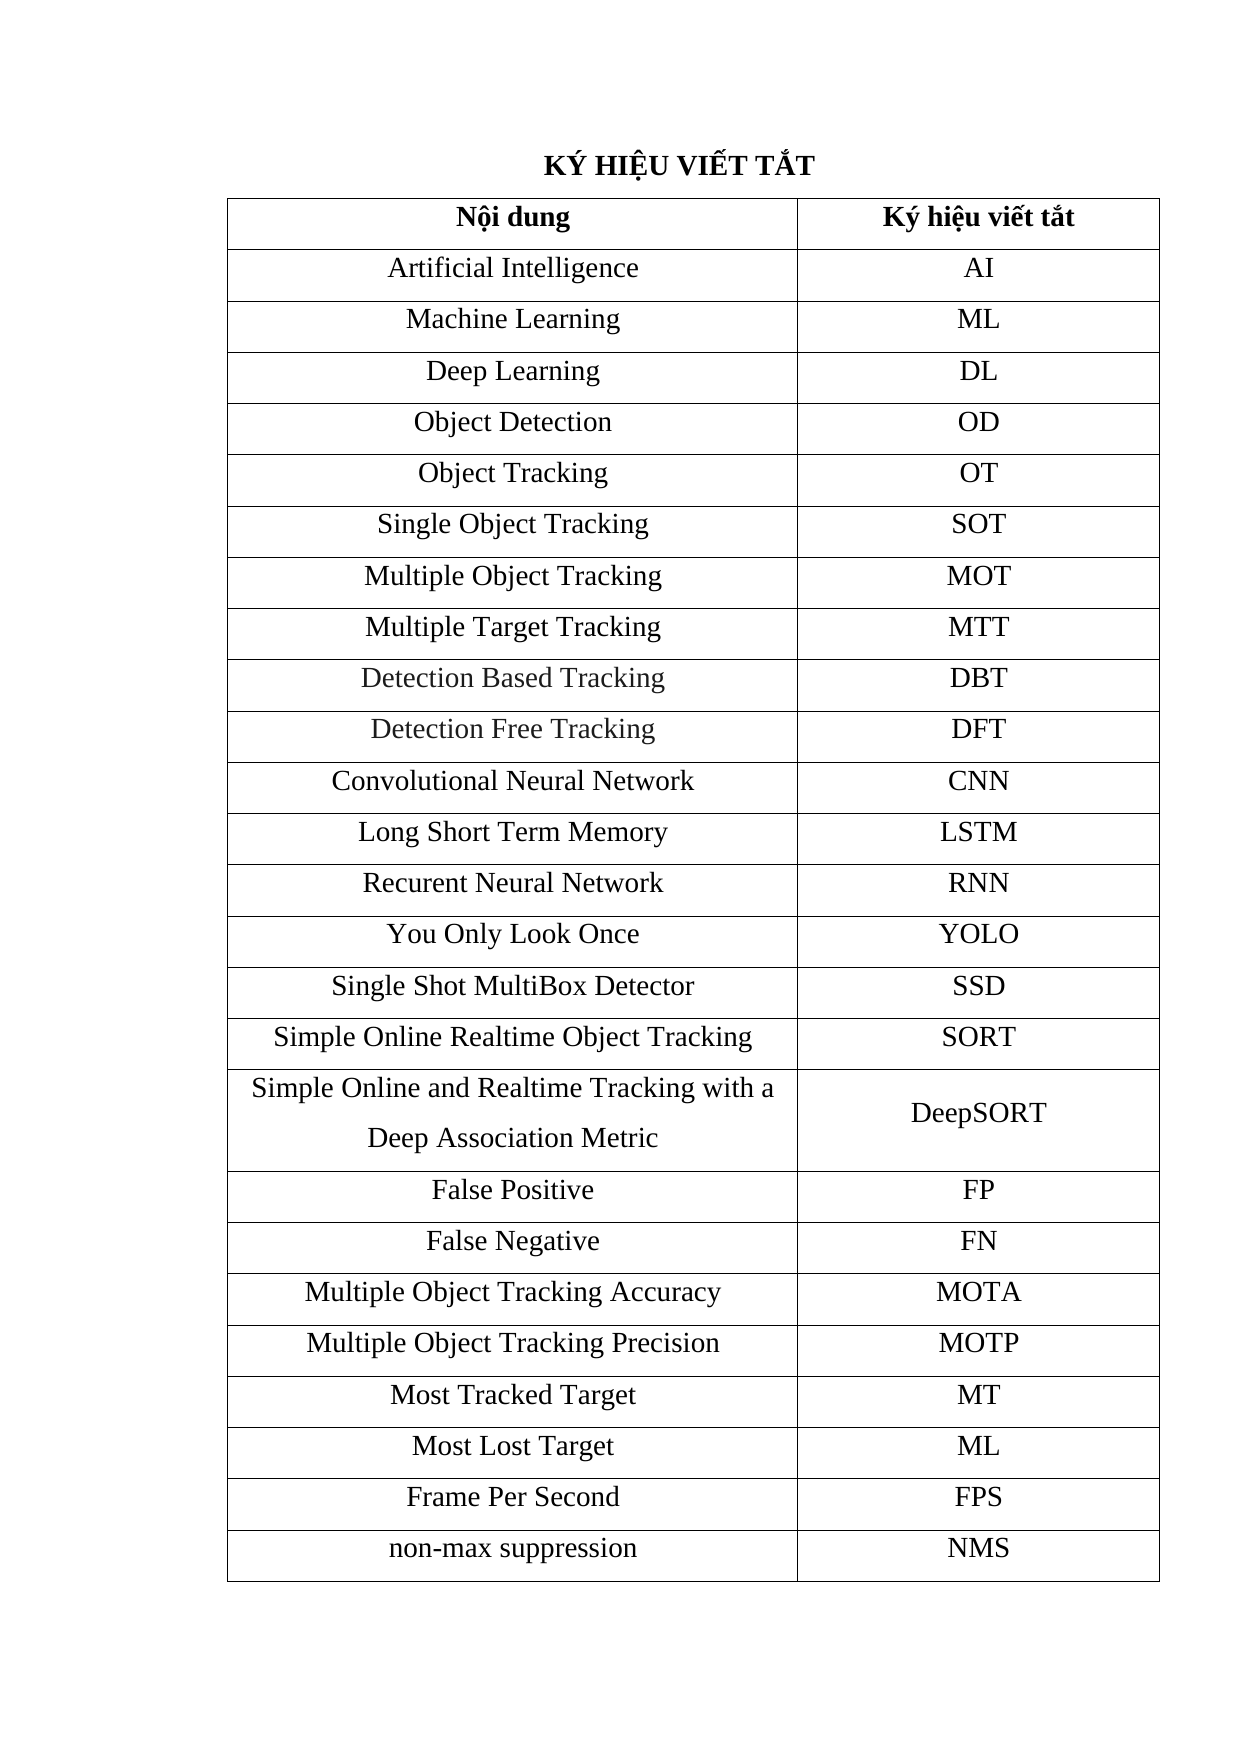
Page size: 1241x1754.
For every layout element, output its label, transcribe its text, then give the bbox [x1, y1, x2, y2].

table_cell Multiple Object Tracking Precision [228, 1326, 797, 1376]
table_header Ký hiệu viết tắt [798, 199, 1159, 249]
table_cell Convolutional Neural Network [228, 763, 797, 813]
table_header Nội dung [228, 199, 797, 249]
table_cell FPS [798, 1479, 1159, 1529]
table_cell LSTM [798, 814, 1159, 864]
table_cell OD [798, 404, 1159, 454]
table_cell SSD [798, 968, 1159, 1018]
table_cell Multiple Object Tracking [228, 558, 797, 608]
table_cell DBT [798, 660, 1159, 711]
table_cell Long Short Term Memory [228, 814, 797, 864]
table_cell Machine Learning [228, 302, 797, 352]
table_cell Multiple Object Tracking Accuracy [228, 1274, 797, 1324]
table_cell MOTP [798, 1326, 1159, 1376]
table_cell ML [798, 302, 1159, 352]
table_cell False Positive [228, 1172, 797, 1222]
table_cell non-max suppression [228, 1531, 797, 1581]
table_cell Single Object Tracking [228, 507, 797, 557]
table_cell AI [798, 250, 1159, 301]
table_cell You Only Look Once [228, 917, 797, 967]
table_cell False Negative [228, 1223, 797, 1273]
table_cell MOTA [798, 1274, 1159, 1324]
table_cell DL [798, 353, 1159, 403]
table_cell FP [798, 1172, 1159, 1222]
table_cell SORT [798, 1019, 1159, 1069]
table_cell ML [798, 1428, 1159, 1478]
table_cell Frame Per Second [228, 1479, 797, 1529]
table_cell Most Tracked Target [228, 1377, 797, 1427]
table_cell MTT [798, 609, 1159, 659]
table_cell DeepSORT [798, 1070, 1159, 1171]
table_cell FN [798, 1223, 1159, 1273]
table_cell Recurent Neural Network [228, 865, 797, 916]
table_cell Most Lost Target [228, 1428, 797, 1478]
table_cell OT [798, 455, 1159, 506]
table_cell Deep Learning [228, 353, 797, 403]
table_cell Artificial Intelligence [228, 250, 797, 301]
table_cell Object Tracking [228, 455, 797, 506]
table_cell DFT [798, 712, 1159, 762]
table_cell Multiple Target Tracking [228, 609, 797, 659]
table_cell YOLO [798, 917, 1159, 967]
table_cell Simple Online and Realtime Tracking with a Deep Association Metric [228, 1070, 797, 1171]
table_cell Detection Based Tracking [228, 660, 797, 711]
table_cell Simple Online Realtime Object Tracking [228, 1019, 797, 1069]
table_cell Object Detection [228, 404, 797, 454]
table_cell SOT [798, 507, 1159, 557]
table_cell MOT [798, 558, 1159, 608]
table_cell CNN [798, 763, 1159, 813]
table_cell MT [798, 1377, 1159, 1427]
table_cell NMS [798, 1531, 1159, 1581]
table_cell Detection Free Tracking [228, 712, 797, 762]
text KÝ HIỆU VIẾT TẮT [207, 148, 1152, 181]
table_cell Single Shot MultiBox Detector [228, 968, 797, 1018]
table_cell RNN [798, 865, 1159, 916]
